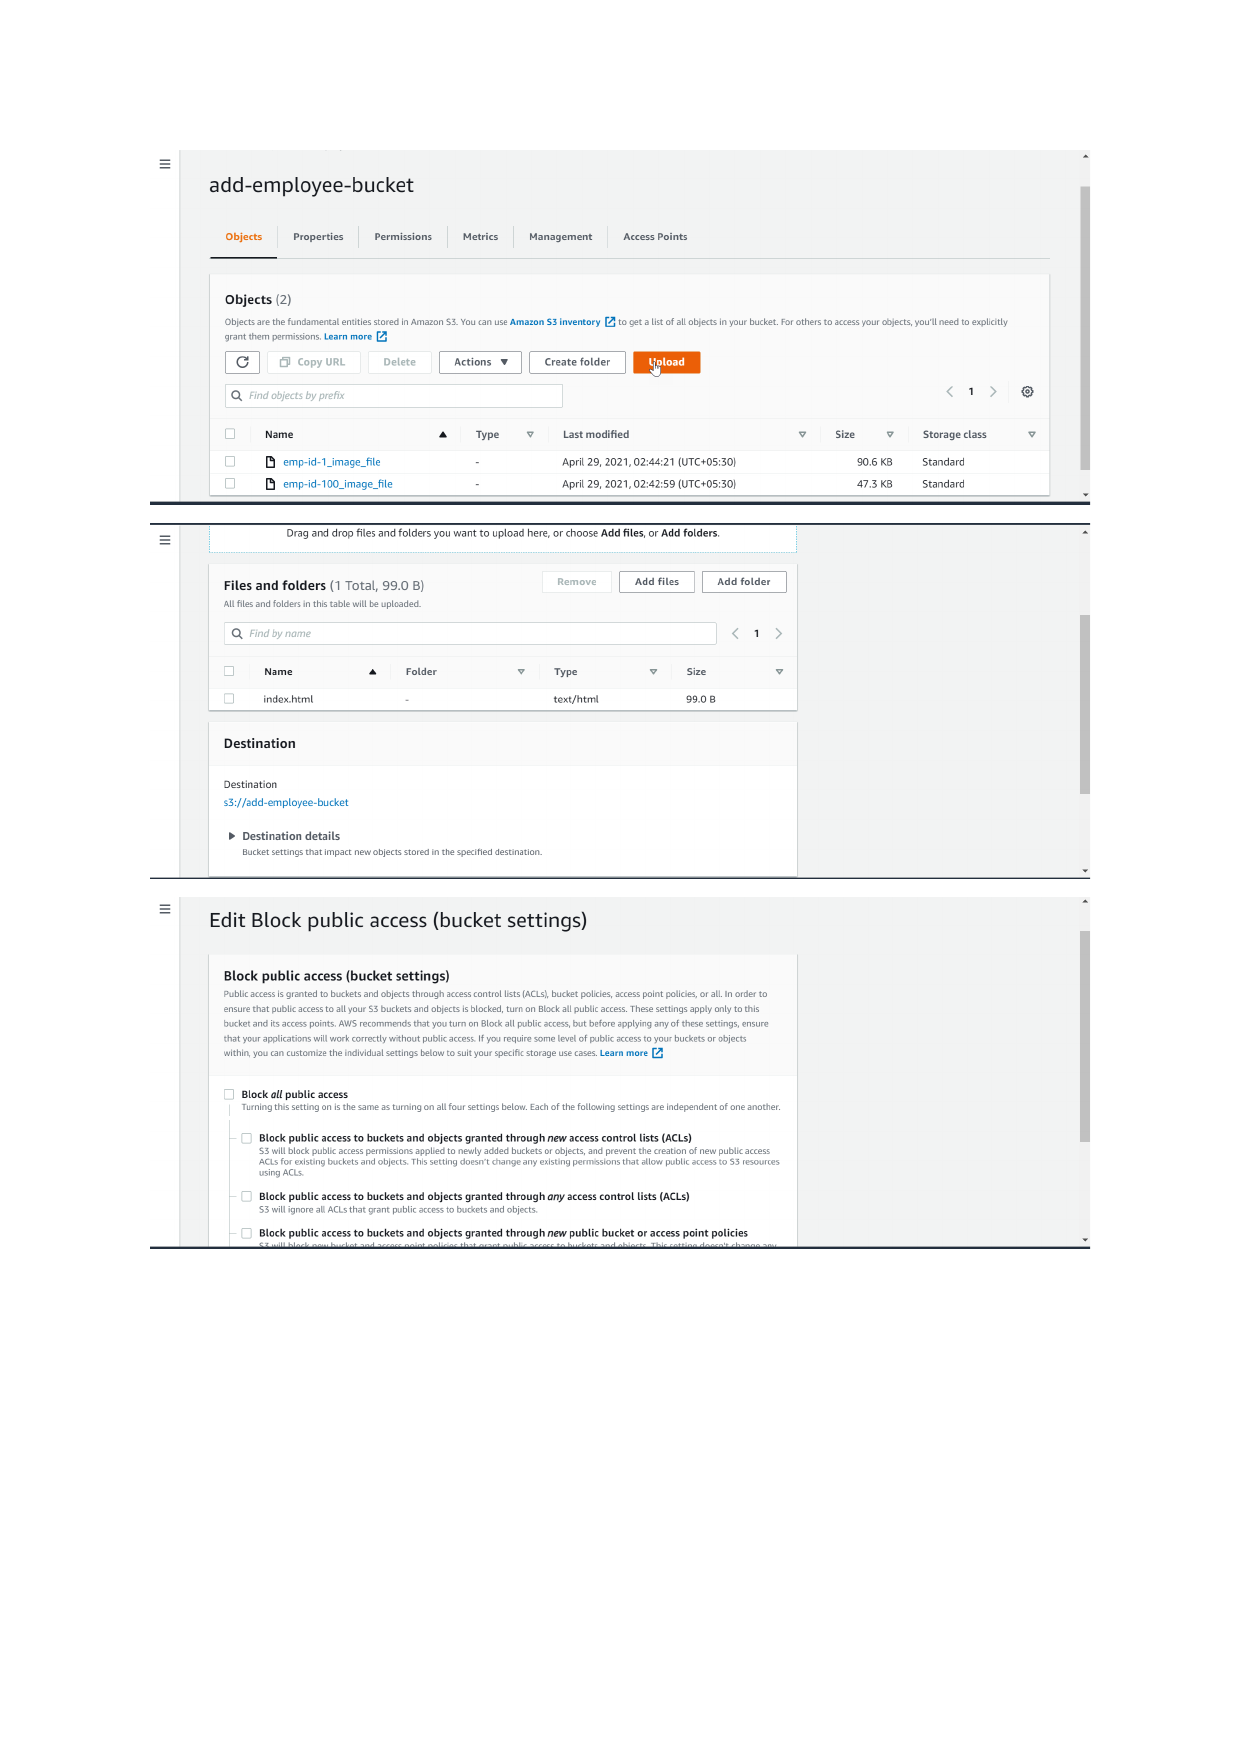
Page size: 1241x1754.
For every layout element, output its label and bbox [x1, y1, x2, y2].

picture [150, 897, 1091, 1249]
picture [150, 523, 1091, 879]
picture [150, 150, 1091, 505]
